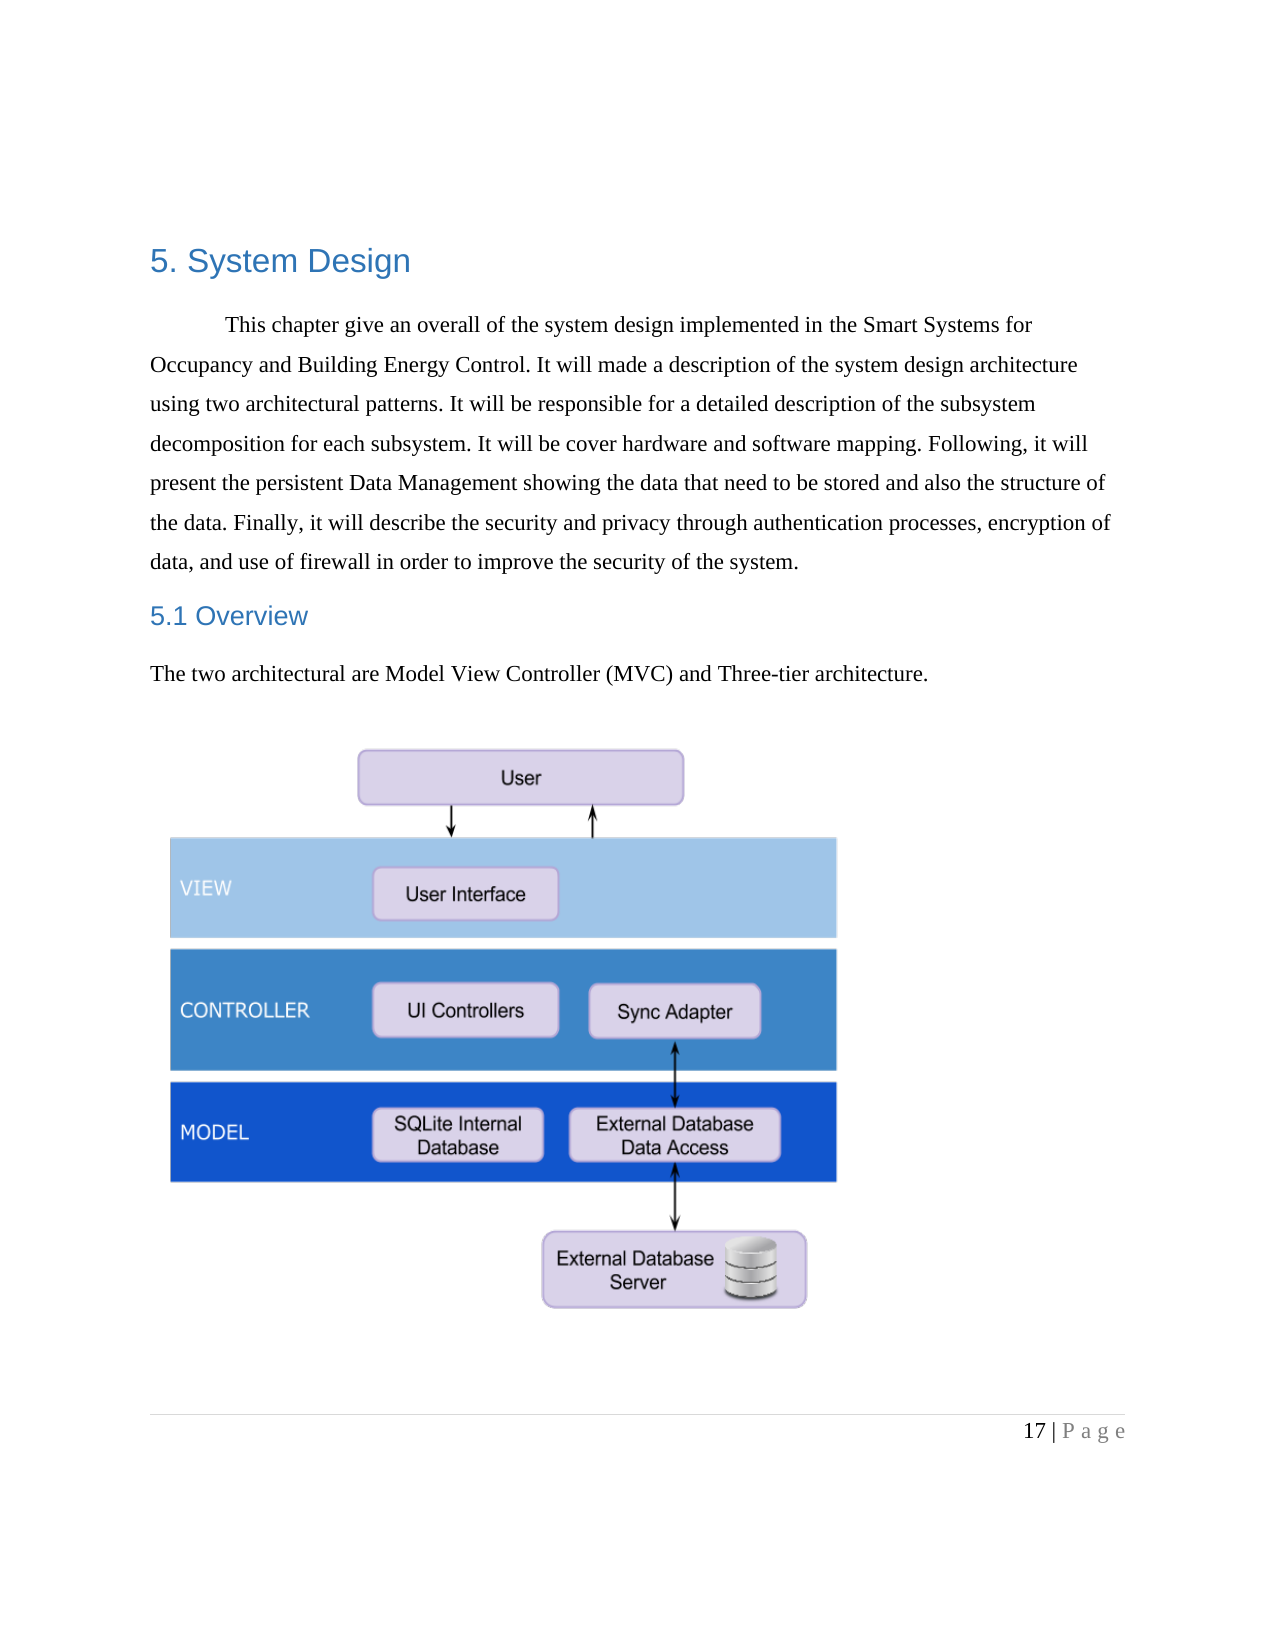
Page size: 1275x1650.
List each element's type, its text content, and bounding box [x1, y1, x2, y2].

text 5. System Design [150, 241, 1125, 280]
text This chapter give an overall of the system design implemented in the Smart Systems for Occupancy and Building Energy Control. It will made a description of the system design architecture using two architectural patterns. It will be responsible for a detailed description of the subsystem decomposition for each subsystem. It will be cover hardware and software mapping. Following, it will present the persistent Data Management showing the data that need to be stored and also the structure of the data. Finally, it will describe the security and privacy through authentication processes, encryption of data, and use of firewall in order to improve the security of the system. [150, 312, 1125, 575]
text The two architectural are Model View Controller (MVC) and Three-tier architecture. [150, 660, 1125, 686]
picture [150, 711, 892, 1351]
text 5.1 Overview [150, 600, 1125, 632]
